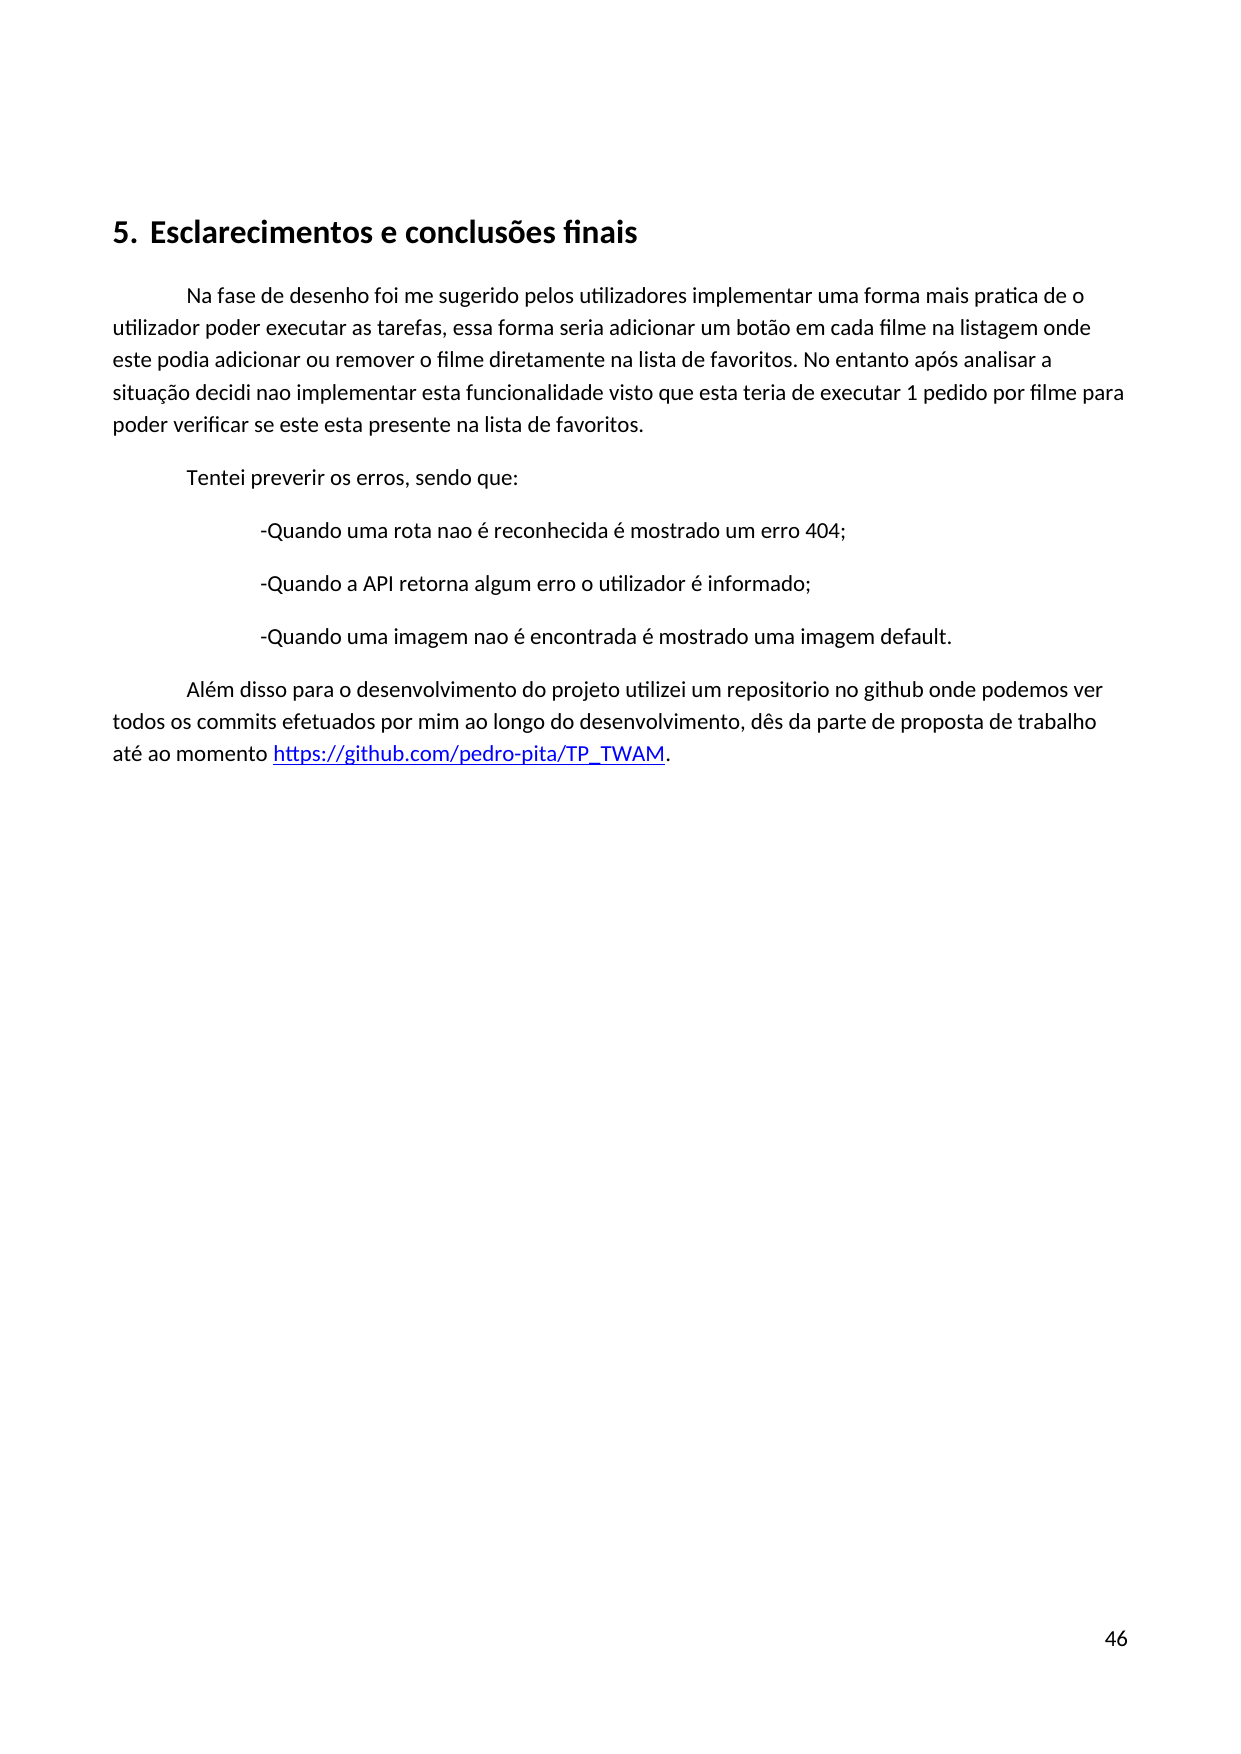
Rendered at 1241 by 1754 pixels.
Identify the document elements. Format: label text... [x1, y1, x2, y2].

text -Quando uma imagem nao é encontrada é mostrado uma imagem default. [112, 622, 1128, 650]
text Além disso para o desenvolvimento do projeto utilizei um repositorio no github onde podemos ver todos os commits efetuados por mim ao longo do desenvolvimento, dês da parte de proposta de trabalho até ao momento https://github.com/pedro-pita/TP_TWAM. [112, 675, 1128, 767]
text Na fase de desenho foi me sugerido pelos utilizadores implementar uma forma mais pratica de o utilizador poder executar as tarefas, essa forma seria adicionar um botão em cada filme na listagem onde este podia adicionar ou remover o filme diretamente na lista de favoritos. No entanto após analisar a situação decidi nao implementar esta funcionalidade visto que esta teria de executar 1 pedido por filme para poder verificar se este esta presente na lista de favoritos. [112, 281, 1128, 438]
text -Quando a API retorna algum erro o utilizador é informado; [112, 569, 1128, 597]
text -Quando uma rota nao é reconhecida é mostrado um erro 404; [112, 516, 1128, 544]
subtitle Esclarecimentos e conclusões finais [112, 211, 1128, 252]
text Tentei preverir os erros, sendo que: [112, 463, 1128, 491]
